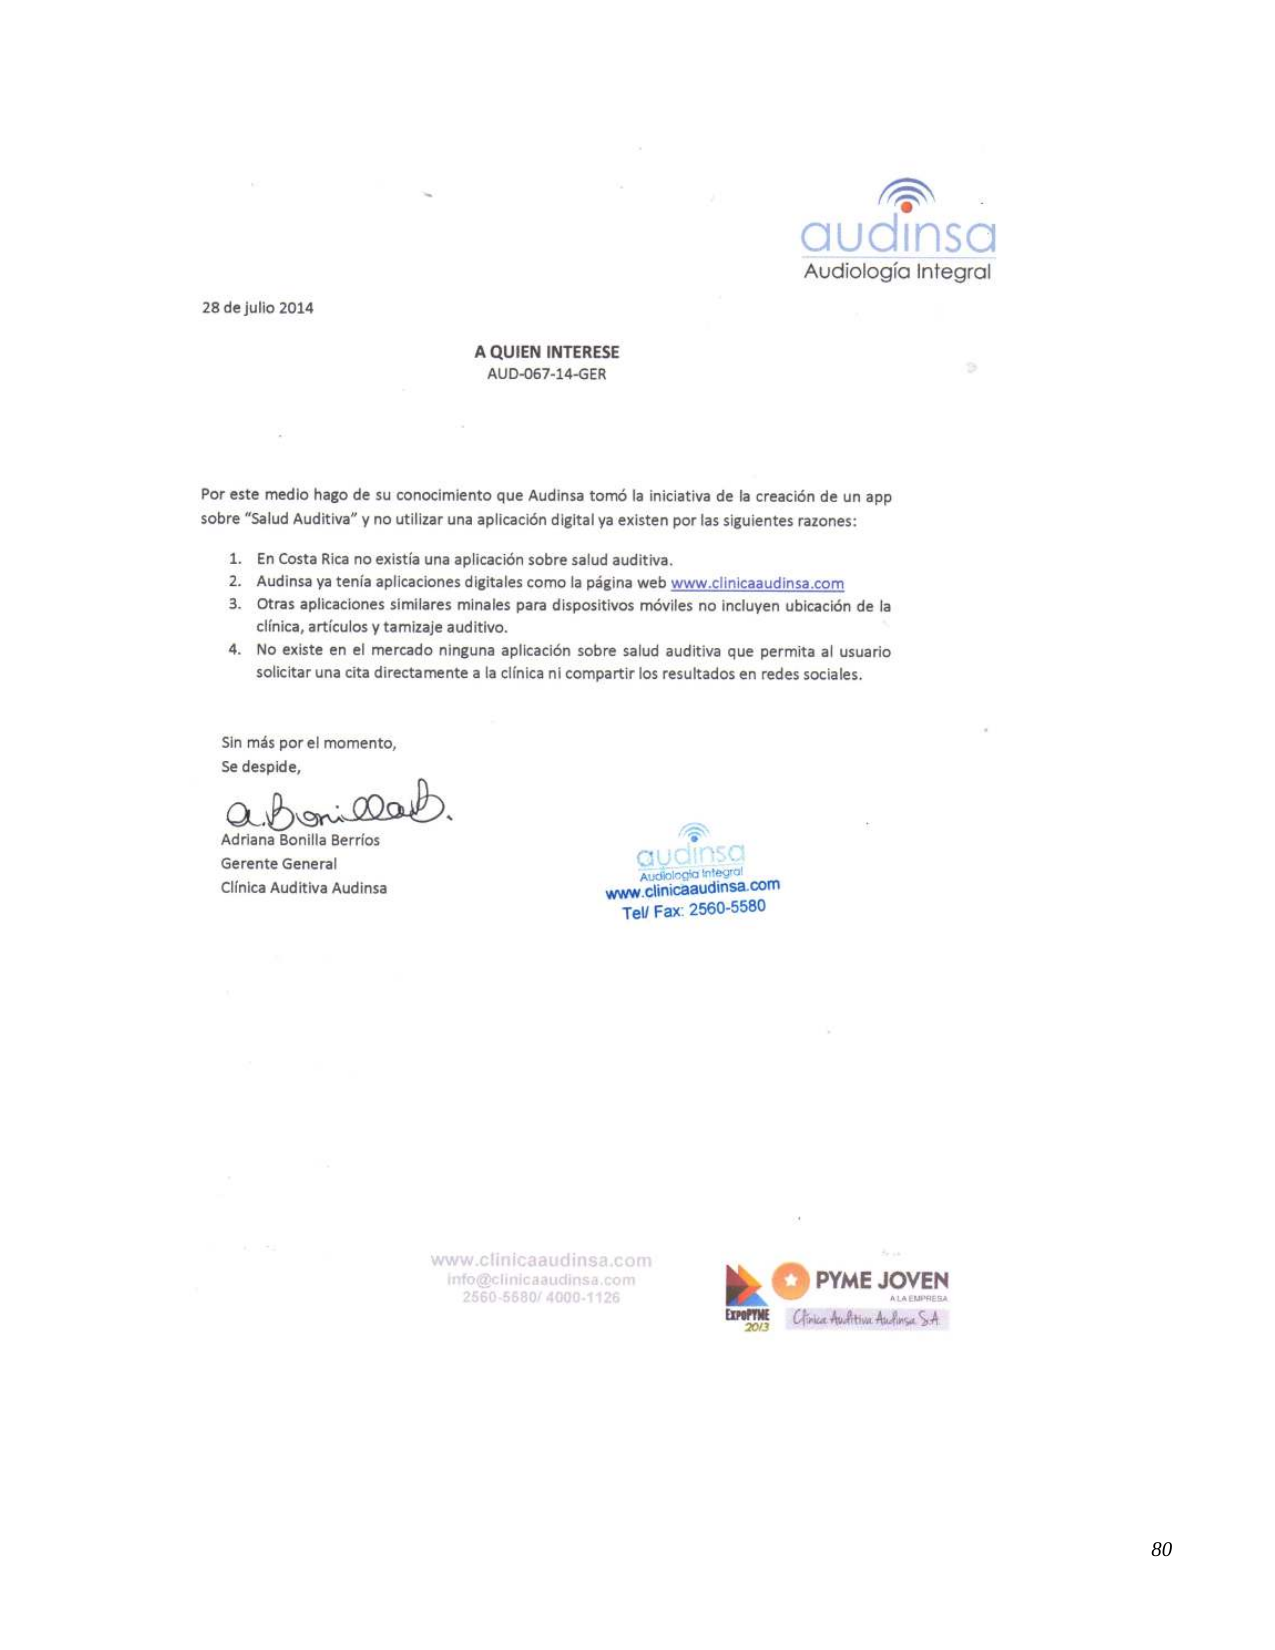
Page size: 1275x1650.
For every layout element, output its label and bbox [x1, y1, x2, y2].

picture [176, 143, 1054, 1347]
